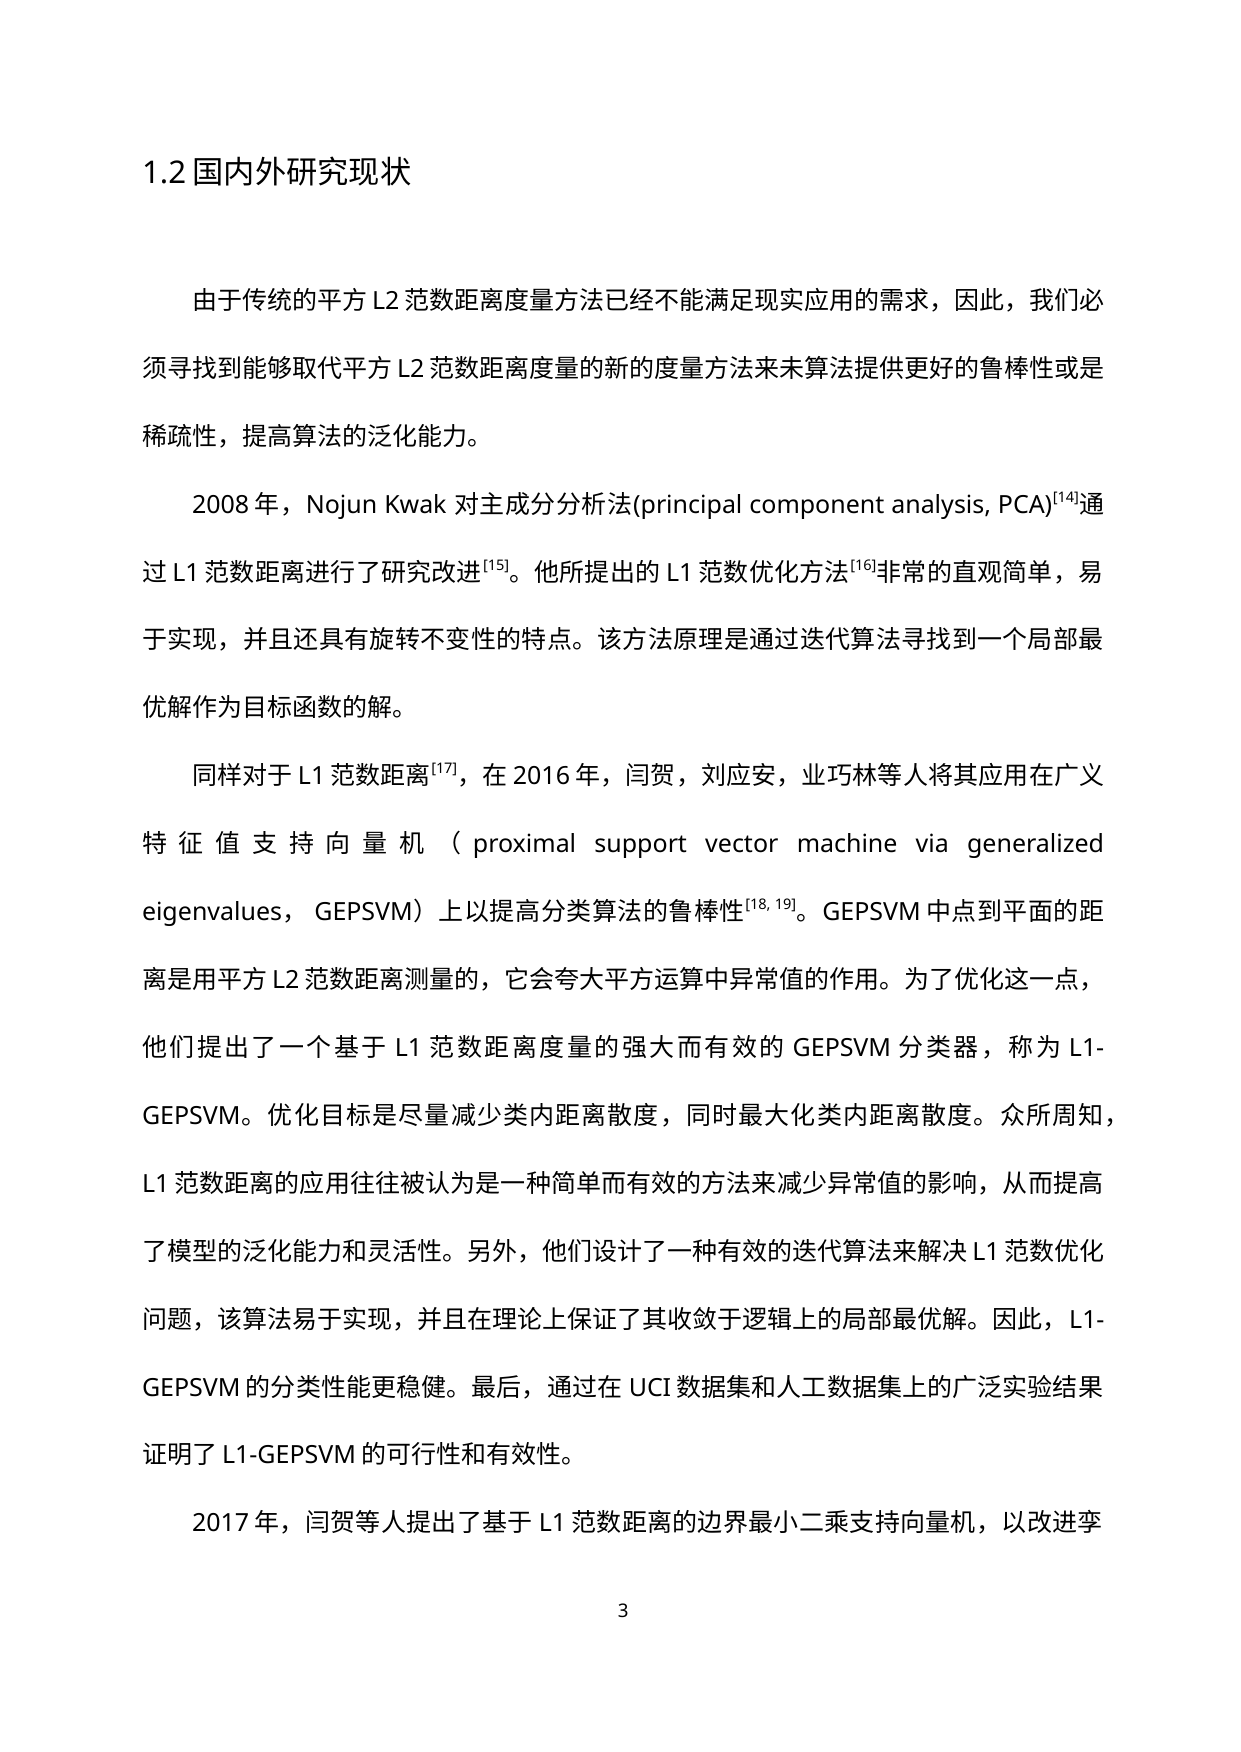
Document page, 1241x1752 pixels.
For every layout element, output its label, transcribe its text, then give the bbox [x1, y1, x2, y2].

subtitle 1.2国内外研究现状 [142, 136, 1104, 204]
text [142, 1487, 1104, 1555]
text 2008年，Nojun Kwak 对主成分分析法(principal component analysis, PCA)[14]通过L1范数距离进行了研究改进[15]。他所提出的L1范数优化方法[16]非常的直观简单，易于实现，并且还具有旋转不变性的特点。该方法原理是通过迭代算法寻找到一个局部最优解作为目标函数的解。 [142, 468, 1104, 740]
text 同样对于L1范数距离[17]，在2016年，闫贺，刘应安，业巧林等人将其应用在广义特征值支持向量机（proximal support vector machine via generalized eigenvalues， GEPSVM）上以提高分类算法的鲁棒性[18, 19]。GEPSVM中点到平面的距离是用平方L2范数距离测量的，它会夸大平方运算中异常值的作用。为了优化这一点，他们提出了一个基于L1范数距离度量的强大而有效的GEPSVM分类器，称为L1-GEPSVM。优化目标是尽量减少类内距离散度，同时最大化类内距离散度。众所周知，L1范数距离的应用往往被认为是一种简单而有效的方法来减少异常值的影响，从而提高了模型的泛化能力和灵活性。另外，他们设计了一种有效的迭代算法来解决L1范数优化问题，该算法易于实现，并且在理论上保证了其收敛于逻辑上的局部最优解。因此，L1-GEPSVM的分类性能更稳健。最后，通过在UCI数据集和人工数据集上的广泛实验结果证明了L1-GEPSVM的可行性和有效性。 [142, 740, 1104, 1487]
text 由于传统的平方L2范数距离度量方法已经不能满足现实应用的需求，因此，我们必须寻找到能够取代平方L2范数距离度量的新的度量方法来未算法提供更好的鲁棒性或是稀疏性，提高算法的泛化能力。 [142, 264, 1104, 468]
